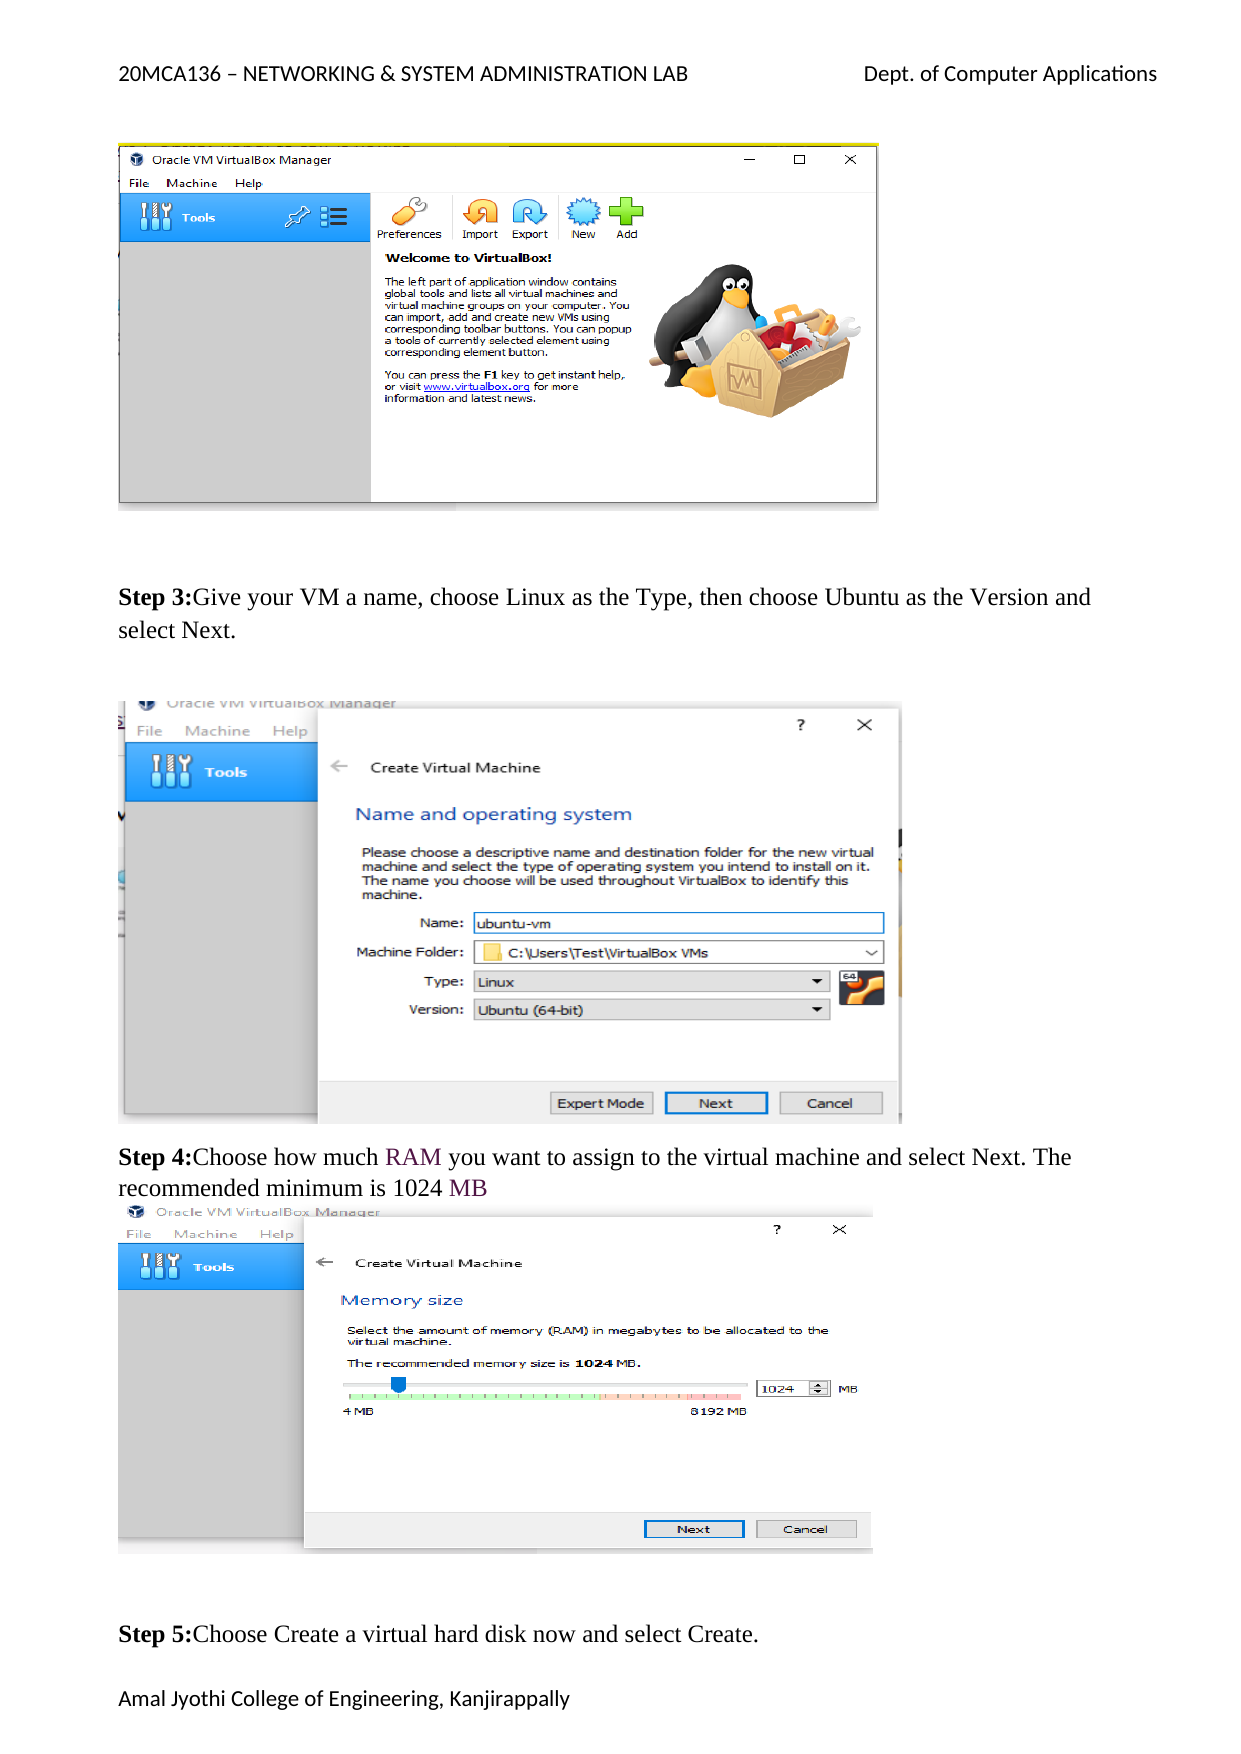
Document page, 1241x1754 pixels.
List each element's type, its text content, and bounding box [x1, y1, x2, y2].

picture [118, 701, 903, 1124]
text Step 3:Give your VM a name, choose Linux as the Type, then choose Ubuntu as the Version and select Next. [118, 582, 1167, 644]
picture [118, 142, 879, 511]
picture [118, 1204, 873, 1554]
text Step 5:Choose Create a virtual hard disk now and select Create. [118, 1619, 1167, 1648]
